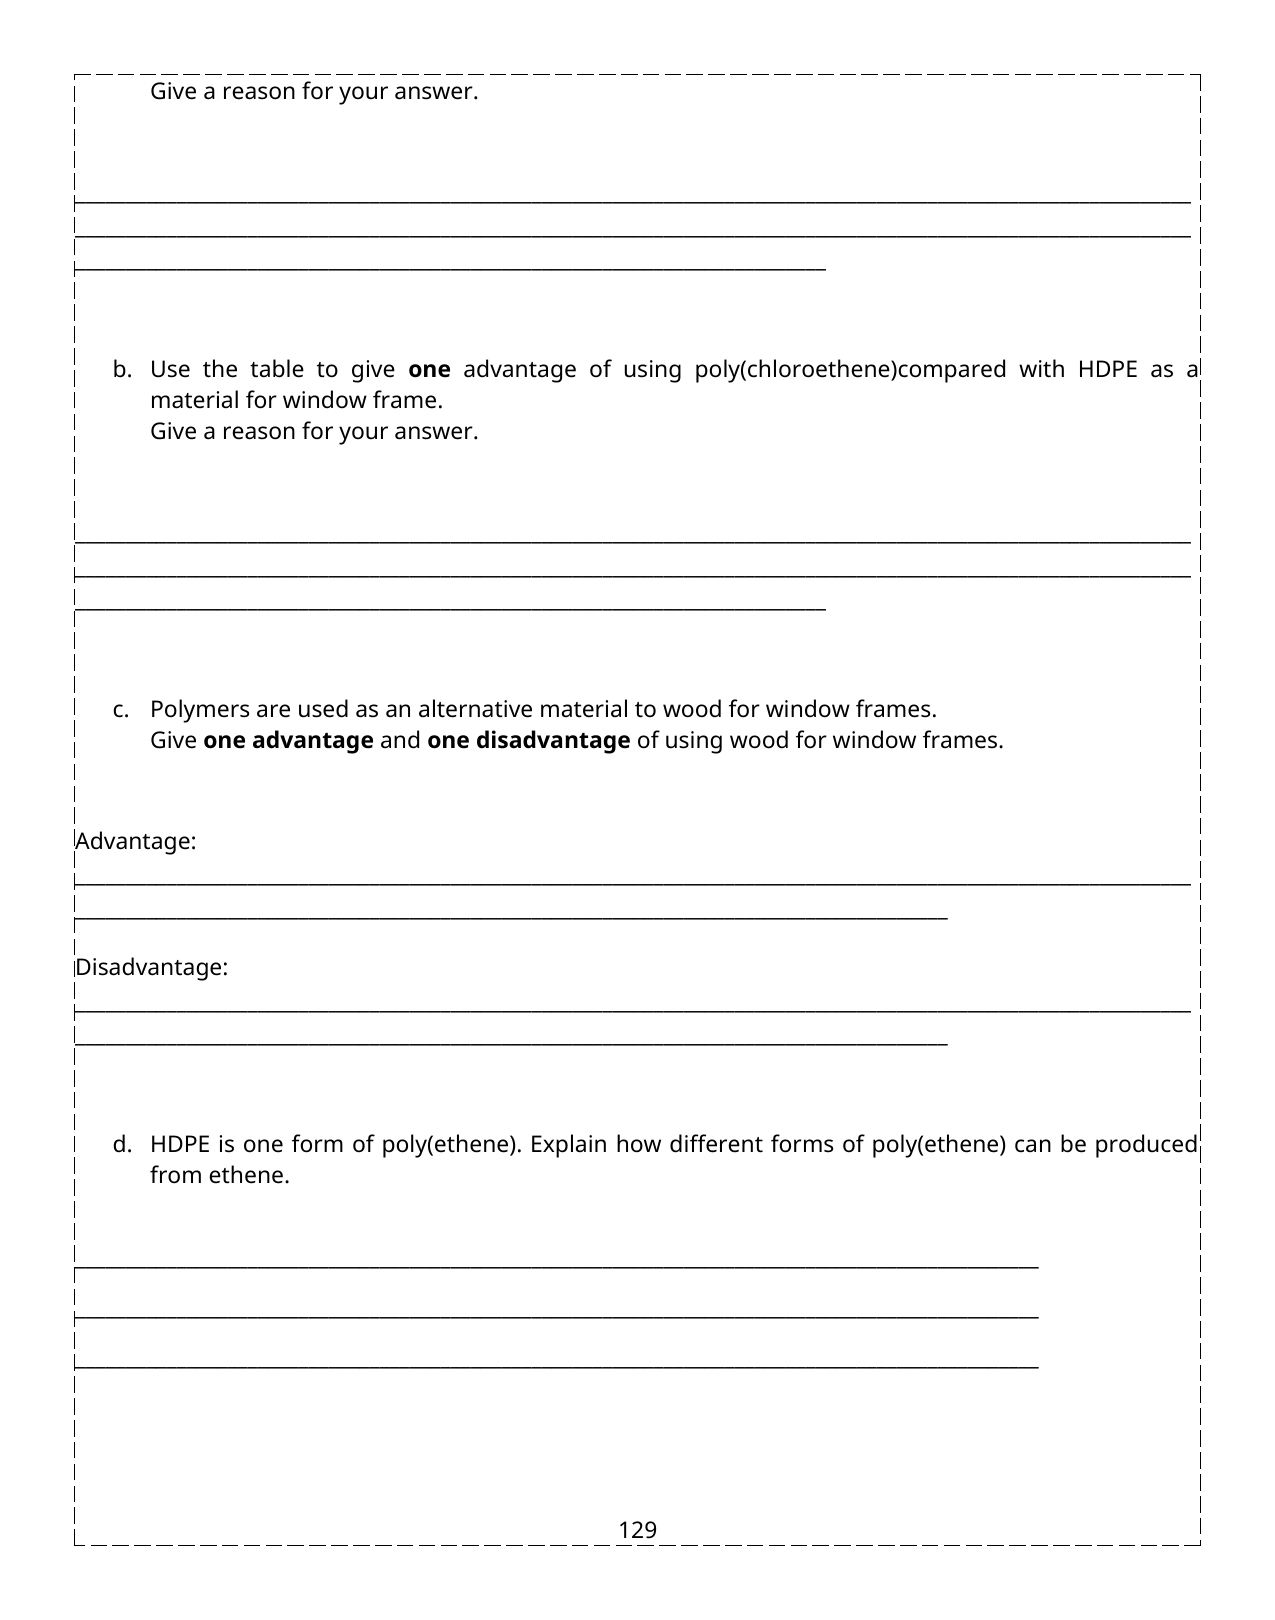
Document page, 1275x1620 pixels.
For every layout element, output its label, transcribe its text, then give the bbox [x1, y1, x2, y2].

text _______________________________________________________________________________________________ [75, 1291, 1200, 1322]
text _______________________________________________________________________________________________ [75, 1341, 1200, 1372]
list Use the table to give one advantage of using poly(chloroethene)compared with HDPE as a material for window frame. [112, 352, 1200, 415]
list Polymers are used as an alternative material to wood for window frames. [112, 692, 1200, 724]
list HDPE is one form of poly(ethene). Explain how different forms of poly(ethene) can be produced from ethene. [112, 1127, 1200, 1190]
text ______________________________________________________________________________________________________________________________________________________________________________________________________________________________________________________________________________________________________ [75, 176, 1200, 274]
list Give one advantage and one disadvantage of using wood for window frames. [150, 724, 1200, 755]
text Disadvantage: ____________________________________________________________________________________________________________________________________________________________________________________________________ [75, 951, 1200, 1049]
text ______________________________________________________________________________________________________________________________________________________________________________________________________________________________________________________________________________________________________ [75, 516, 1200, 614]
text Advantage: ____________________________________________________________________________________________________________________________________________________________________________________________________ [75, 824, 1200, 923]
list Give a reason for your answer. [150, 75, 1200, 106]
text _______________________________________________________________________________________________ [75, 1240, 1200, 1272]
list Give a reason for your answer. [150, 415, 1200, 446]
